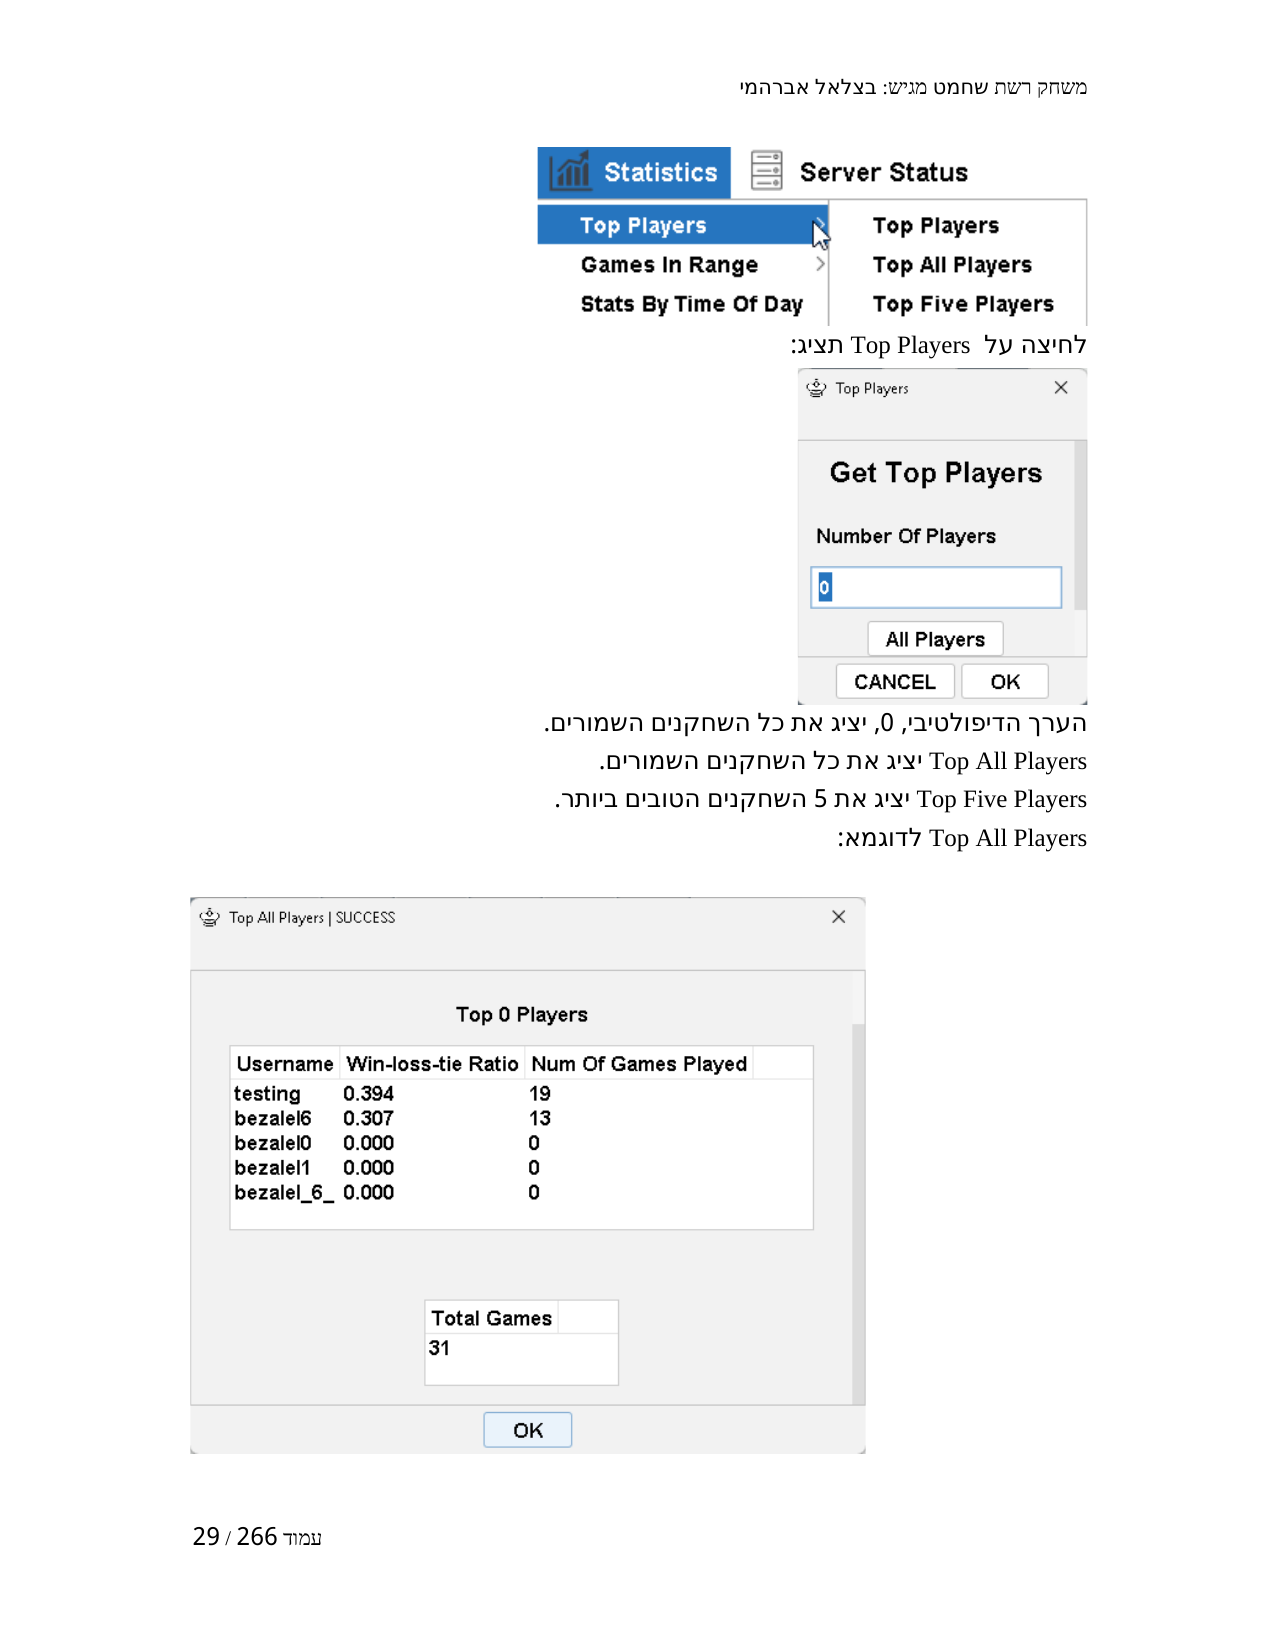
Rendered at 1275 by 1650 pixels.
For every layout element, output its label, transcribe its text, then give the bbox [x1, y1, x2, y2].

text Top All Players יציג את כל השחקנים השמורים. [187, 746, 1087, 779]
text Top Five Players יציג את 5 השחקנים הטובים ביותר. [187, 784, 1087, 818]
text לחיצה על Top Players תציג: [187, 330, 1087, 364]
picture [537, 147, 1088, 326]
text Top All Players לדוגמא: [187, 823, 1087, 857]
picture [190, 897, 866, 1454]
picture [797, 368, 1088, 705]
text הערך הדיפולטיבי, 0, יציג את כל השחקנים השמורים. [187, 708, 1087, 741]
